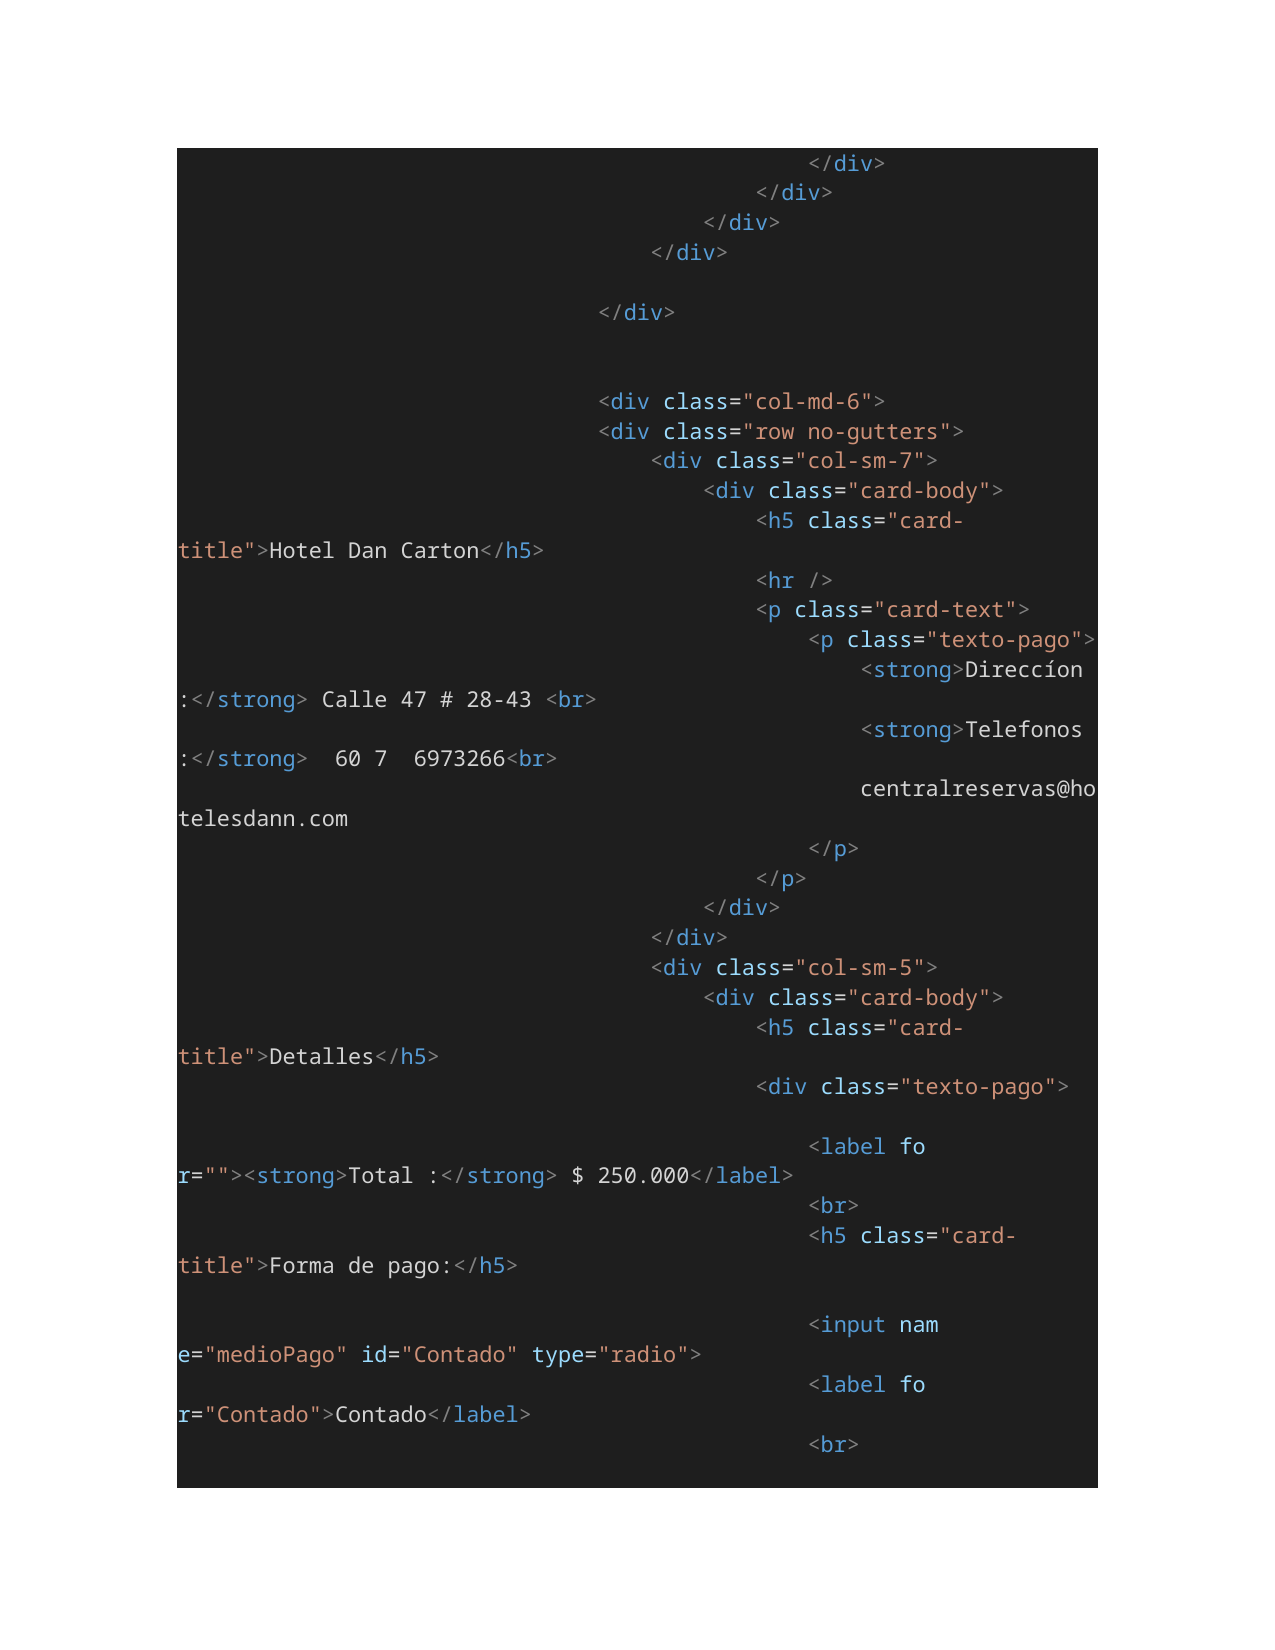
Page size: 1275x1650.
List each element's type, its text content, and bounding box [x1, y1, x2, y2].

text <div class="card-body"> [177, 982, 1098, 1012]
text </div> [177, 207, 1098, 237]
text <p class="texto-pago"> [177, 624, 1098, 654]
text </div> [177, 237, 1098, 267]
text <label for="Contado">Contado</label> [177, 1369, 1098, 1429]
text centralreservas@hotelesdann.com [177, 773, 1098, 833]
text <div class="col-sm-5"> [177, 952, 1098, 982]
text <strong>Telefonos :</strong> 60 7 6973266<br> [177, 714, 1098, 773]
text <div class="card-body"> [177, 475, 1098, 505]
text <br> [177, 1429, 1098, 1458]
text </div> [177, 148, 1098, 177]
text <strong>Direccíon :</strong> Calle 47 # 28-43 <br> [177, 654, 1098, 714]
text <div class="texto-pago"> [177, 1071, 1098, 1101]
text <h5 class="card-title">Hotel Dan Carton</h5> [177, 505, 1098, 565]
text <input name="medioPago" id="Contado" type="radio"> [177, 1309, 1098, 1369]
text </div> [177, 922, 1098, 952]
text <div class="row no-gutters"> [177, 416, 1098, 446]
text </p> [177, 863, 1098, 892]
text <label for=""><strong>Total :</strong> $ 250.000</label> [177, 1131, 1098, 1190]
text <h5 class="card-title">Forma de pago:</h5> [177, 1220, 1098, 1280]
text </p> [177, 833, 1098, 863]
text <h5 class="card-title">Detalles</h5> [177, 1012, 1098, 1071]
text <br> [177, 1190, 1098, 1220]
text <hr /> [177, 565, 1098, 594]
text </div> [177, 297, 1098, 356]
text </div> [177, 892, 1098, 922]
text <p class="card-text"> [177, 594, 1098, 624]
text <div class="col-md-6"> [177, 386, 1098, 416]
text <div class="col-sm-7"> [177, 446, 1098, 475]
text </div> [177, 177, 1098, 207]
